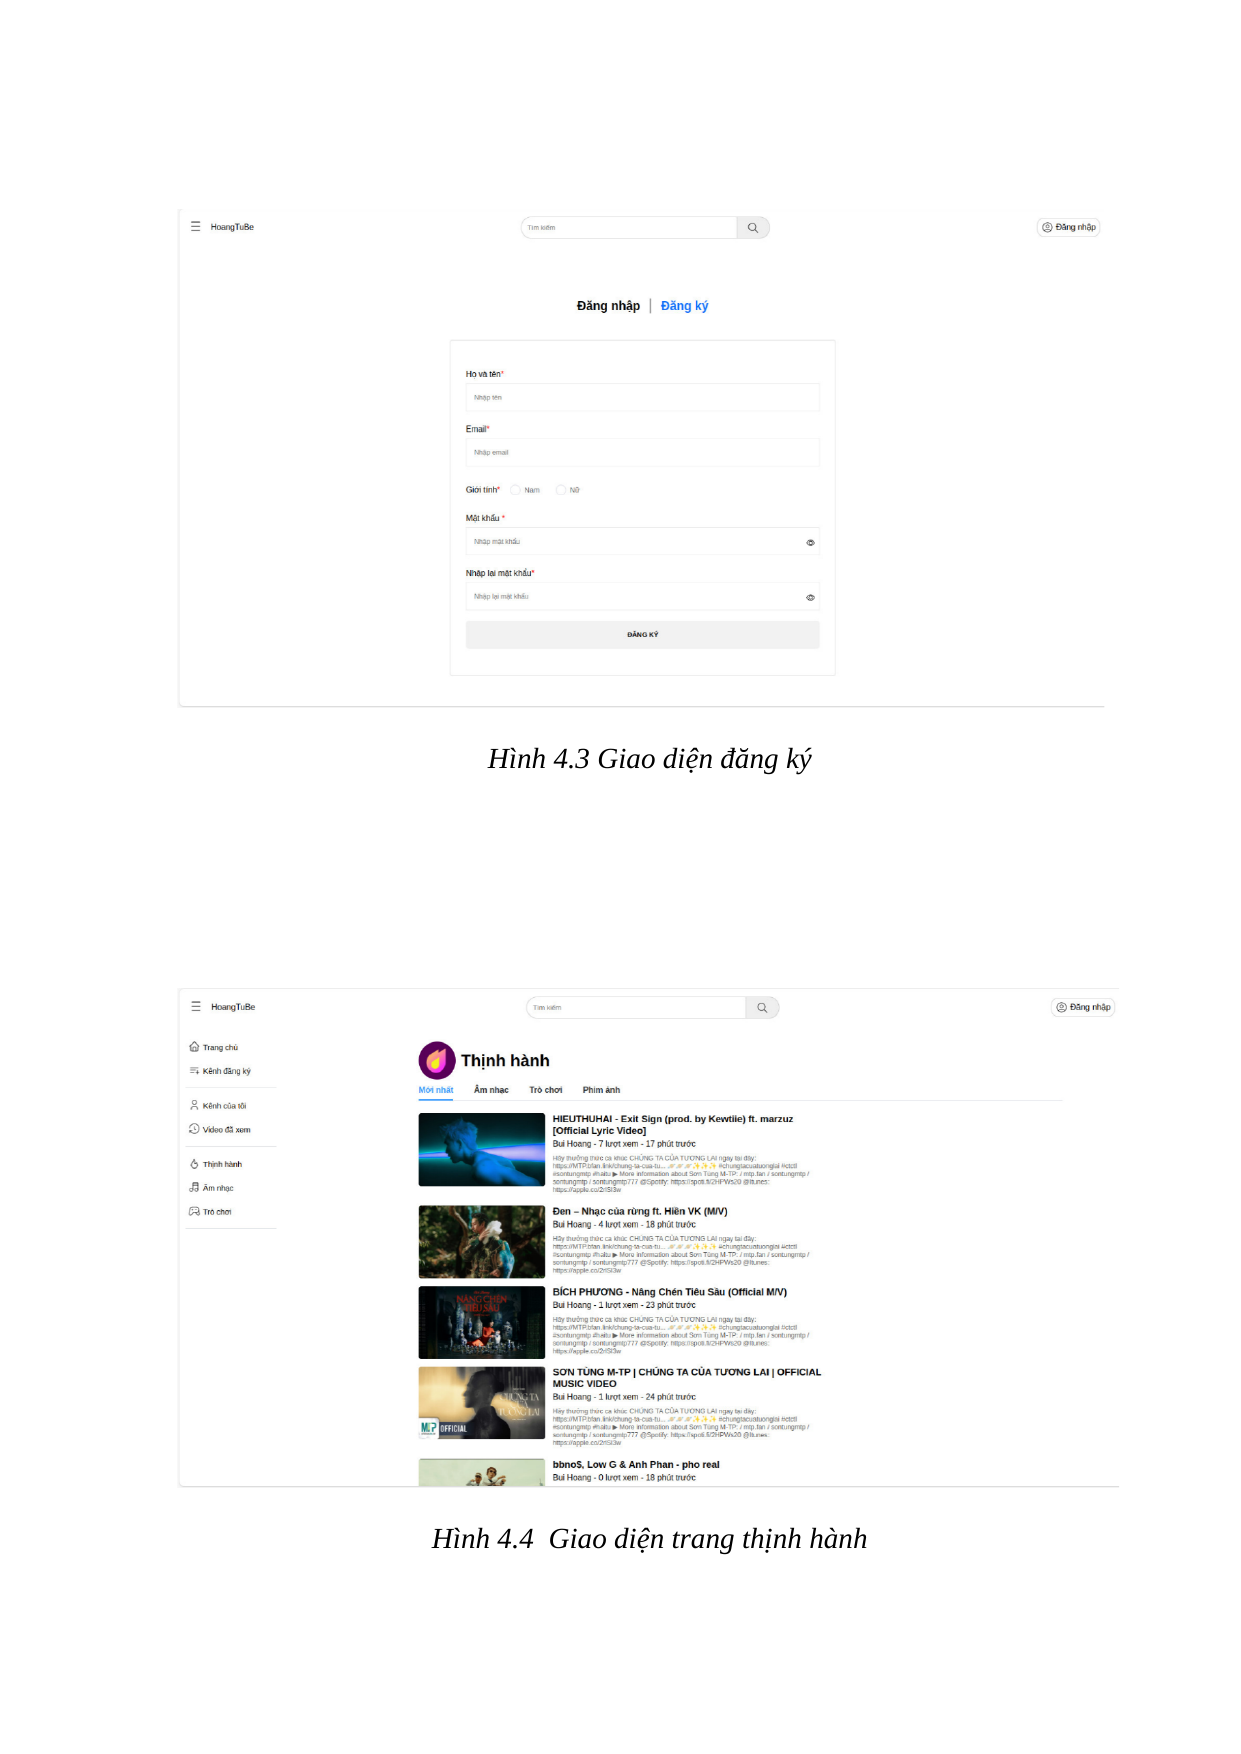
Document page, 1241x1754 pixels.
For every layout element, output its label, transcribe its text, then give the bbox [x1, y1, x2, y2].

text Hình 4.3 Giao diện đăng ký [177, 741, 1122, 775]
picture [177, 209, 1105, 708]
text Hình 4.4 Giao diện trang thịnh hành [177, 1521, 1122, 1554]
picture [177, 988, 1120, 1488]
